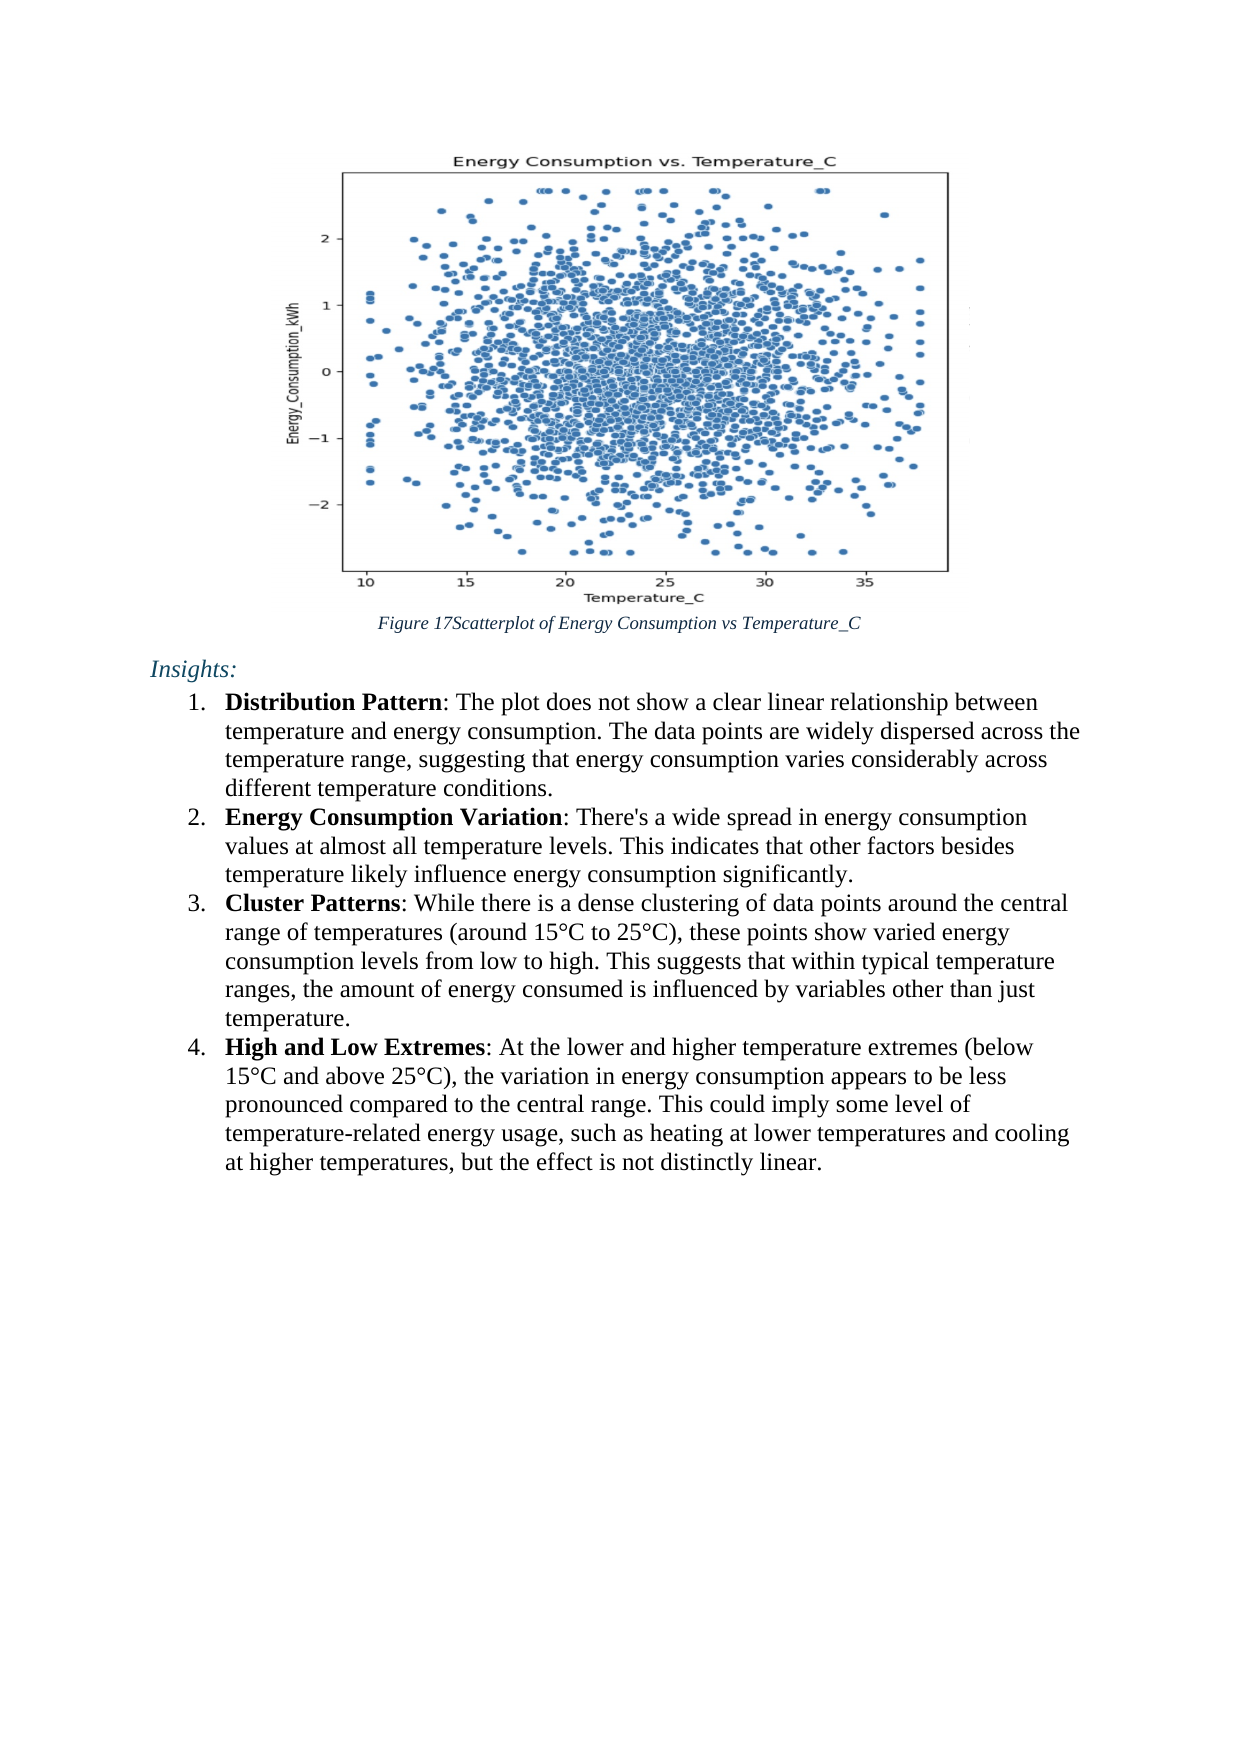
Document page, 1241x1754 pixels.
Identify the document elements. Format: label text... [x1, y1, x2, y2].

list Distribution Pattern: The plot does not show a clear linear relationship between temperature and energy consumption. The data points are widely dispersed across the temperature range, suggesting that energy consumption varies considerably across different temperature conditions. [187, 687, 1090, 802]
subtitle Insights: [150, 654, 1090, 683]
text Figure 17Scatterplot of Energy Consumption vs Temperature_C [150, 612, 1090, 633]
list High and Low Extremes: At the lower and higher temperature extremes (below 15°C and above 25°C), the variation in energy consumption appears to be less pronounced compared to the central range. This could imply some level of temperature-related energy usage, such as heating at lower temperatures and cooling at higher temperatures, but the effect is not distinctly linear. [187, 1032, 1090, 1176]
picture [270, 150, 970, 612]
list Cluster Patterns: While there is a dense clustering of data points around the central range of temperatures (around 15°C to 25°C), these points show varied energy consumption levels from low to high. This suggests that within typical temperature ranges, the amount of energy consumed is influenced by variables other than just temperature. [187, 888, 1090, 1032]
list Energy Consumption Variation: There's a wide spread in energy consumption values at almost all temperature levels. This indicates that other factors besides temperature likely influence energy consumption significantly. [187, 802, 1090, 888]
